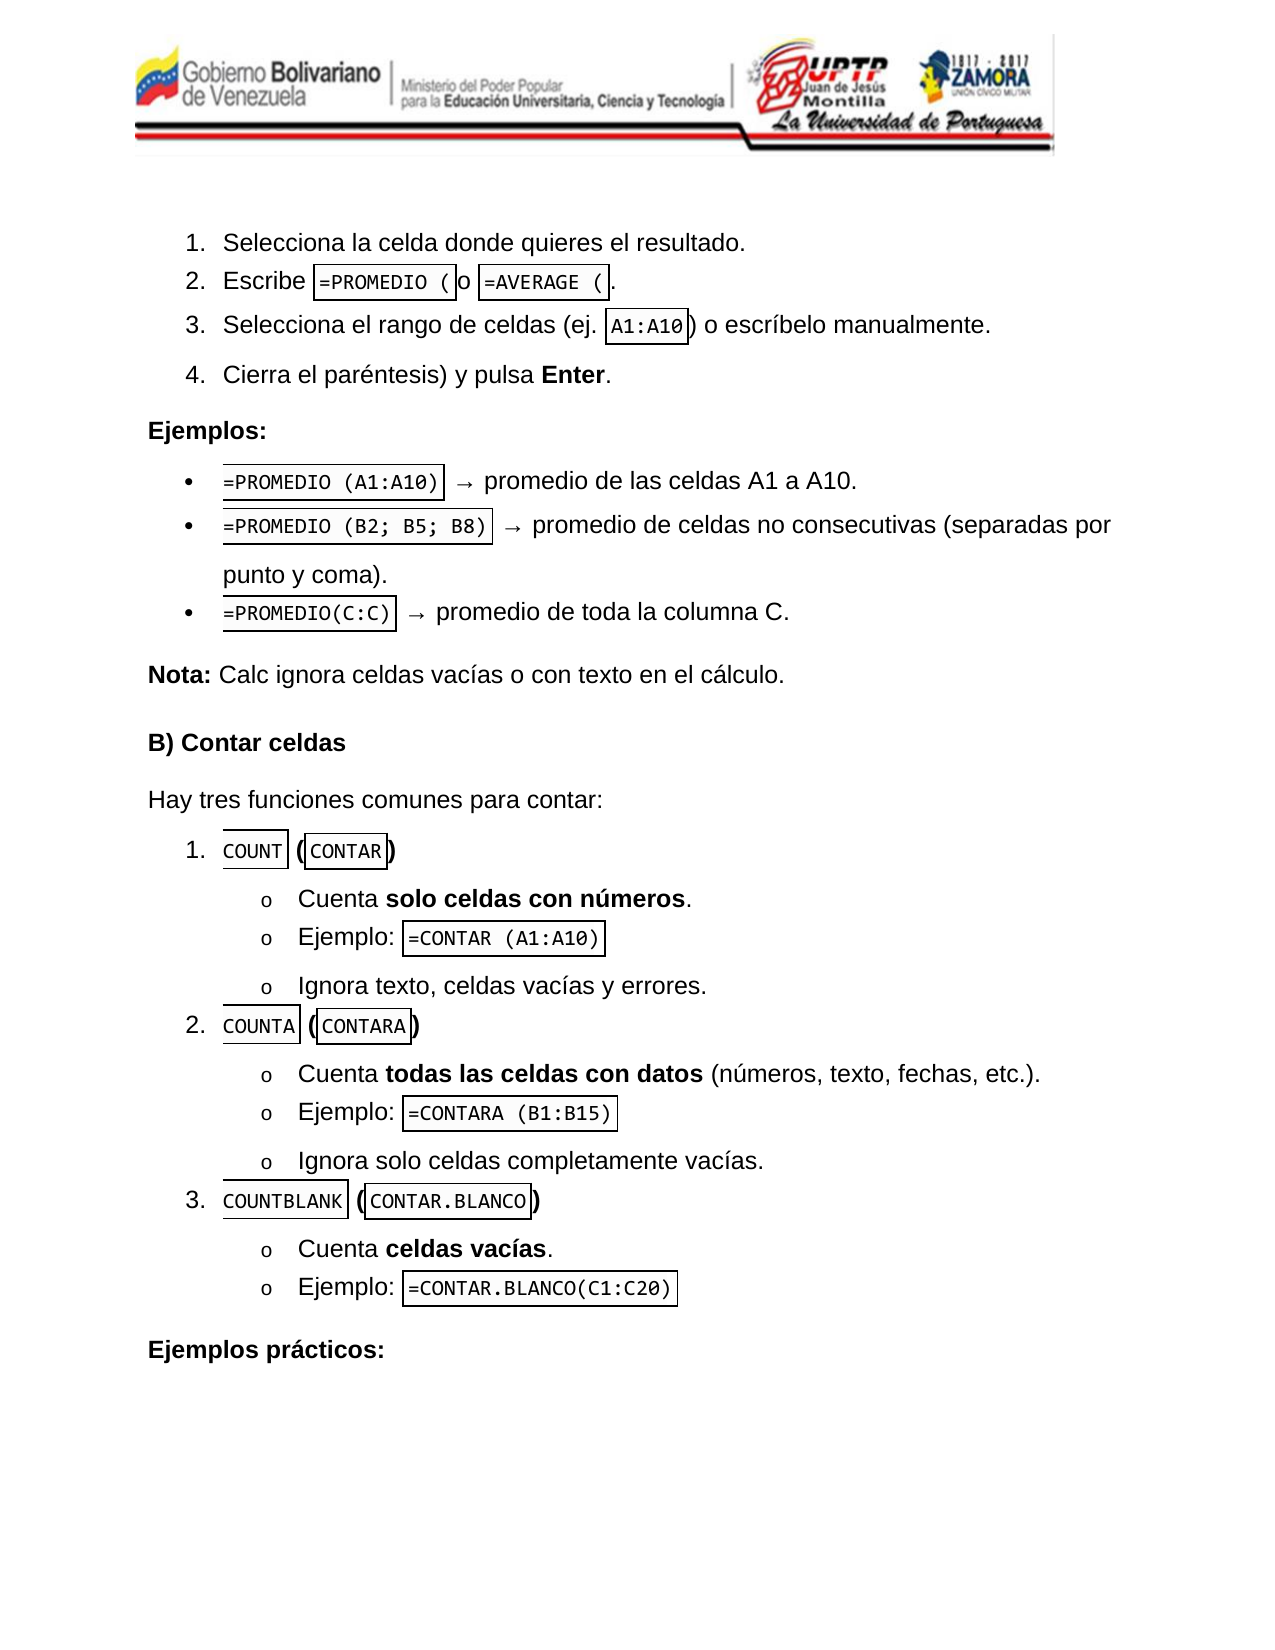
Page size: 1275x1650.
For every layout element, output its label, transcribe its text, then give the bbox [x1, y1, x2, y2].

list =PROMEDIO (B2; B5; B8) → promedio de celdas no consecutivas (separadas por punto y coma). [185, 501, 1127, 588]
list =PROMEDIO(C:C) → promedio de toda la columna C. [185, 588, 1127, 632]
list Ignora solo celdas completamente vacías. [260, 1132, 1127, 1176]
list Selecciona la celda donde quieres el resultado. [185, 213, 1127, 257]
text Nota: Calc ignora celdas vacías o con texto en el cálculo. [148, 644, 1127, 688]
list Selecciona el rango de celdas (ej. A1:A10) o escríbelo manualmente. [185, 301, 1127, 344]
list Ejemplo: =CONTAR (A1:A10) [260, 913, 1127, 957]
list Escribe =PROMEDIO (o =AVERAGE (. [185, 257, 1127, 301]
list COUNTA (CONTARA) [185, 1001, 1127, 1044]
list Ignora texto, celdas vacías y errores. [260, 957, 1127, 1001]
list Cierra el paréntesis) y pulsa Enter. [185, 344, 1127, 388]
text Hay tres funciones comunes para contar: [148, 769, 1127, 813]
list Cuenta todas las celdas con datos (números, texto, fechas, etc.). [260, 1044, 1127, 1088]
text B) Contar celdas [148, 719, 1127, 757]
text Ejemplos prácticos: [148, 1319, 1127, 1363]
list COUNTBLANK (CONTAR.BLANCO) [185, 1176, 1127, 1219]
list Ejemplo: =CONTAR.BLANCO(C1:C20) [260, 1263, 1127, 1307]
list Ejemplo: =CONTARA (B1:B15) [260, 1088, 1127, 1132]
list Cuenta celdas vacías. [260, 1219, 1127, 1263]
text Ejemplos: [148, 401, 1127, 444]
list COUNT (CONTAR) [185, 826, 1127, 869]
picture [135, 34, 1056, 158]
list =PROMEDIO (A1:A10) → promedio de las celdas A1 a A10. [185, 457, 1127, 501]
list Cuenta solo celdas con números. [260, 869, 1127, 913]
